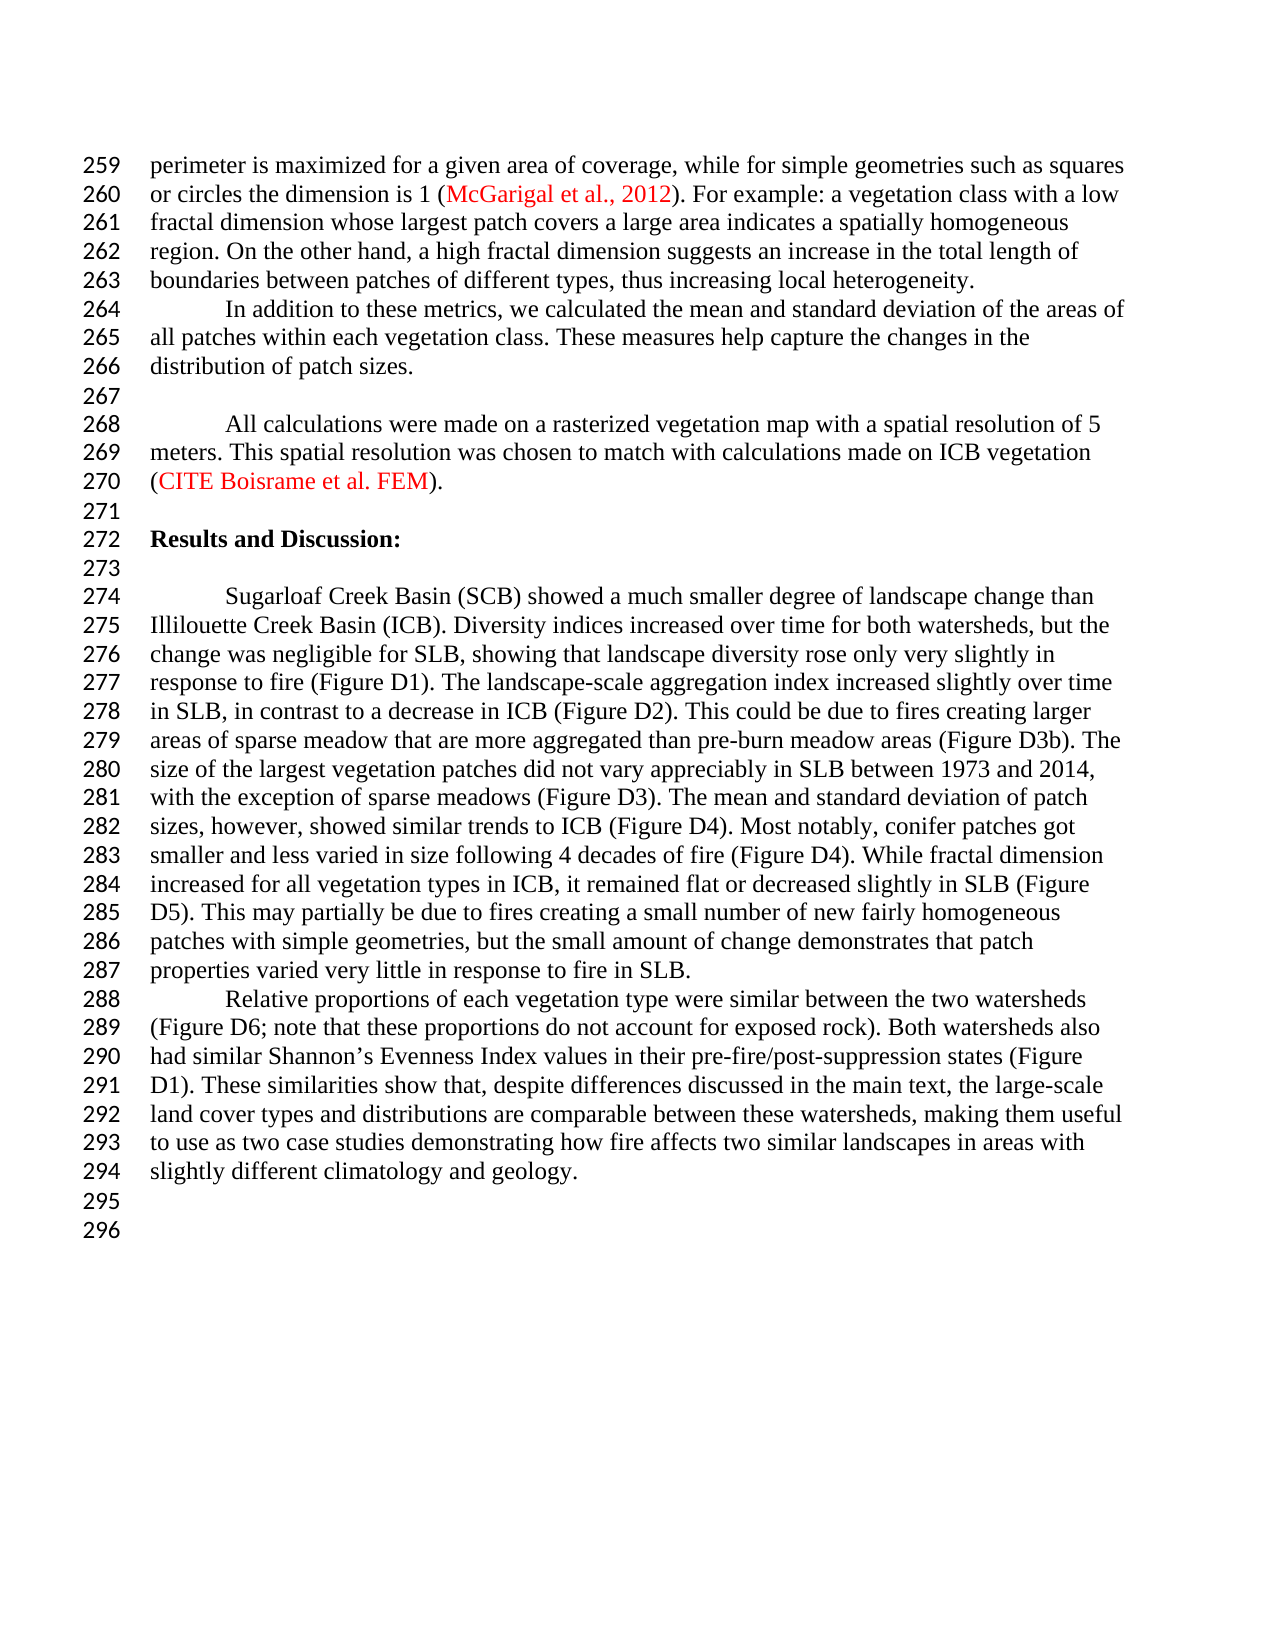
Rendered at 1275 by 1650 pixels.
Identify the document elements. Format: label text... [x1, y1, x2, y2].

text Sugarloaf Creek Basin (SCB) showed a much smaller degree of landscape change than Illilouette Creek Basin (ICB). Diversity indices increased over time for both watersheds, but the change was negligible for SLB, showing that landscape diversity rose only very slightly in response to fire (Figure D1). The landscape-scale aggregation index increased slightly over time in SLB, in contrast to a decrease in ICB (Figure D2). This could be due to fires creating larger areas of sparse meadow that are more aggregated than pre-burn meadow areas (Figure D3b). The size of the largest vegetation patches did not vary appreciably in SLB between 1973 and 2014, with the exception of sparse meadows (Figure D3). The mean and standard deviation of patch sizes, however, showed similar trends to ICB (Figure D4). Most notably, conifer patches got smaller and less varied in size following 4 decades of fire (Figure D4). While fractal dimension increased for all vegetation types in ICB, it remained flat or decreased slightly in SLB (Figure D5). This may partially be due to fires creating a small number of new fairly homogeneous patches with simple geometries, but the small amount of change demonstrates that patch properties varied very little in response to fire in SLB. [150, 581, 1125, 984]
text Results and Discussion: [150, 524, 1125, 552]
text Relative proportions of each vegetation type were similar between the two watersheds (Figure D6; note that these proportions do not account for exposed rock). Both watersheds also had similar Shannon’s Evenness Index values in their pre-fire/post-suppression states (Figure D1). These similarities show that, despite differences discussed in the main text, the large-scale land cover types and distributions are comparable between these watersheds, making them useful to use as two case studies demonstrating how fire affects two similar landscapes in areas with slightly different climatology and geology. [150, 984, 1125, 1185]
text All calculations were made on a rasterized vegetation map with a spatial resolution of 5 meters. This spatial resolution was chosen to match with calculations made on ICB vegetation (CITE Boisrame et al. FEM). [150, 409, 1125, 495]
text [150, 150, 1125, 294]
text In addition to these metrics, we calculated the mean and standard deviation of the areas of all patches within each vegetation class. These measures help capture the changes in the distribution of patch sizes. [150, 294, 1125, 380]
